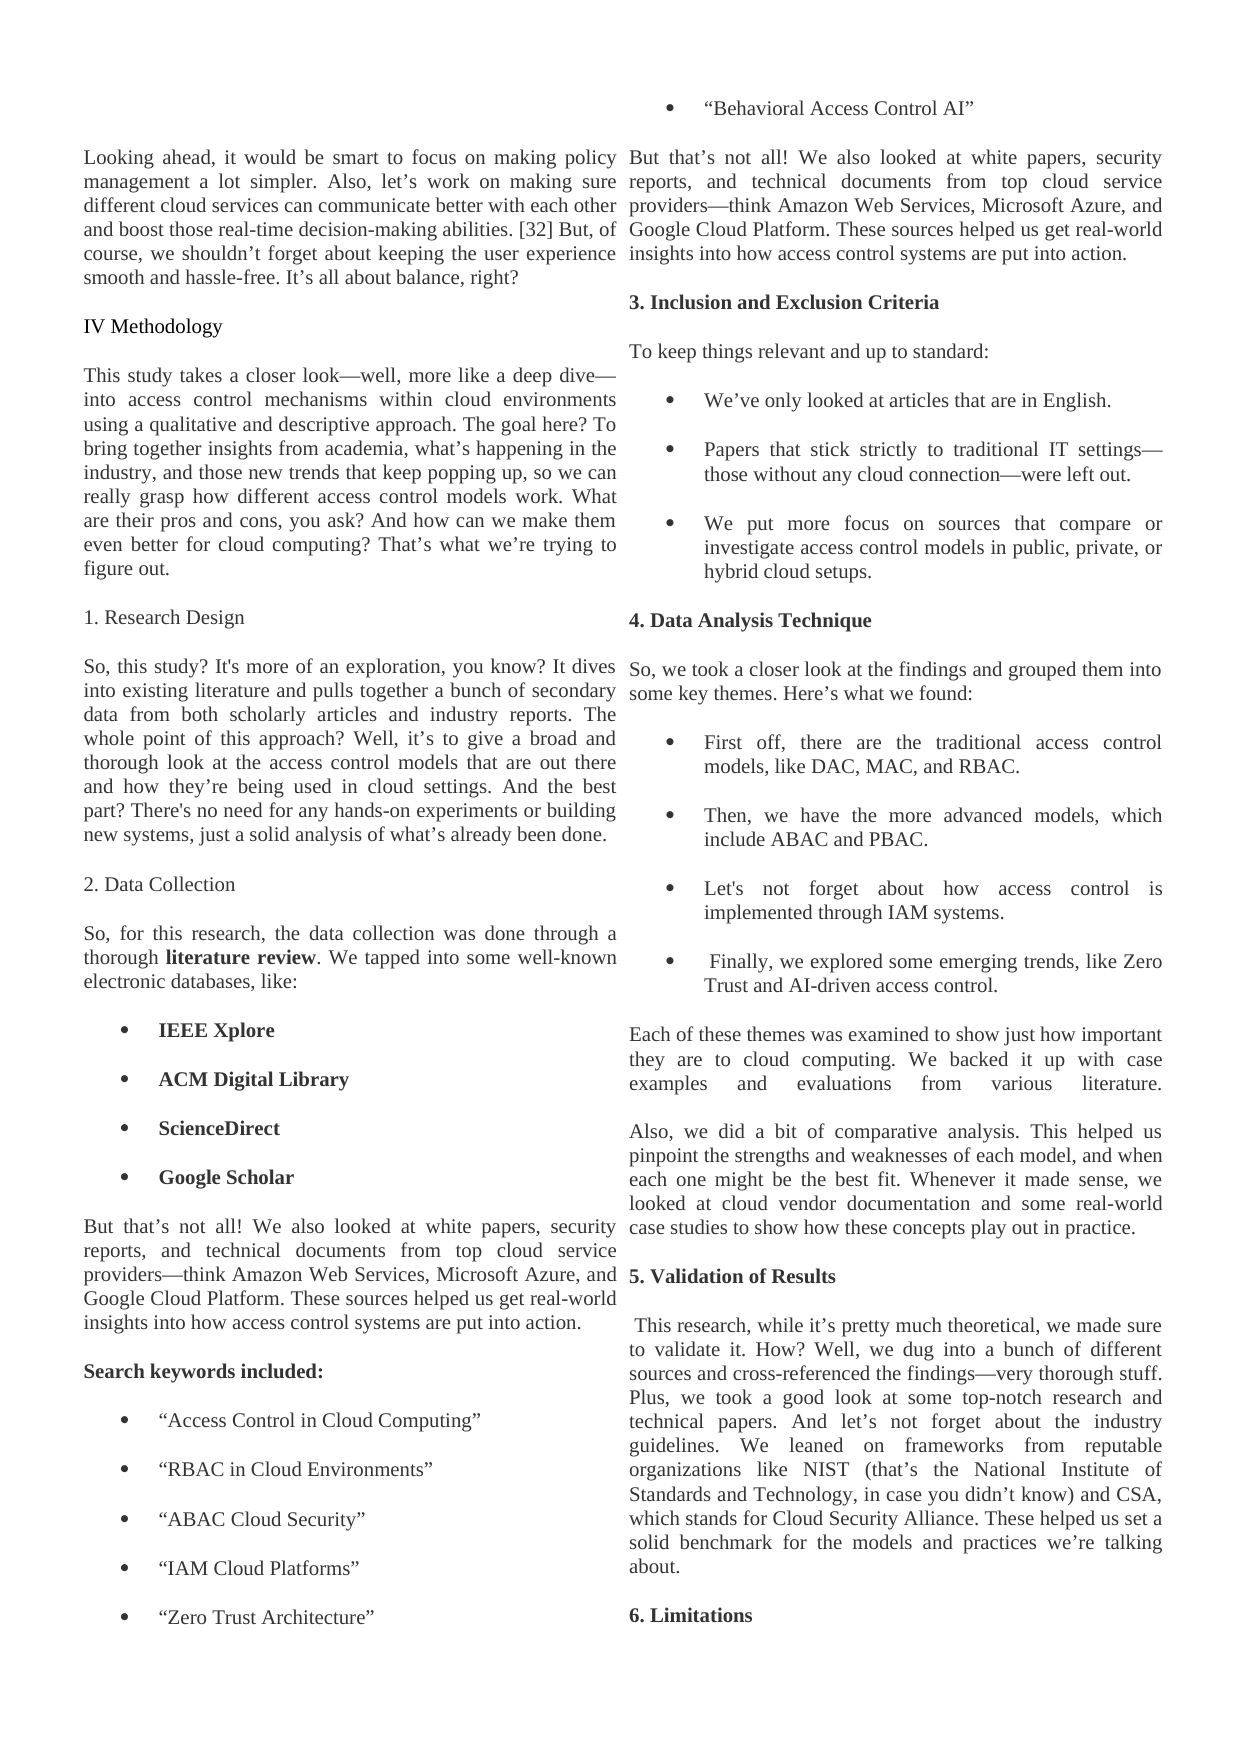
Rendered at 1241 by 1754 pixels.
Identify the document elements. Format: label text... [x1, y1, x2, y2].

text This research, while it’s pretty much theoretical, we made sure to validate it. How? Well, we dug into a bunch of different sources and cross-referenced the findings—very thorough stuff. Plus, we took a good look at some top-notch research and technical papers. And let’s not forget about the industry guidelines. We leaned on frameworks from reputable organizations like NIST (that’s the National Institute of Standards and Technology, in case you didn’t know) and CSA, which stands for Cloud Security Alliance. These helped us set a solid benchmark for the models and practices we’re talking about. [627, 1313, 1163, 1578]
list “Behavioral Access Control AI” [666, 96, 1163, 120]
text IV Methodology [83, 314, 617, 338]
text Looking ahead, it would be smart to focus on making policy management a lot simpler. Also, let’s work on making sure different cloud services can communicate better with each other and boost those real-time decision-making abilities. [32] But, of course, we shouldn’t forget about keeping the user experience smooth and hassle-free. It’s all about balance, right? [83, 145, 617, 289]
list We put more focus on sources that compare or investigate access control models in public, private, or hybrid cloud setups. [666, 511, 1163, 583]
list Google Scholar [121, 1165, 617, 1189]
list Papers that stick strictly to traditional IT settings—those without any cloud connection—were left out. [666, 437, 1163, 486]
text But that’s not all! We also looked at white papers, security reports, and technical documents from top cloud service providers—think Amazon Web Services, Microsoft Azure, and Google Cloud Platform. These sources helped us get real-world insights into how access control systems are put into action. [83, 1214, 617, 1334]
list ACM Digital Library [121, 1067, 617, 1091]
list ScienceDirect [121, 1116, 617, 1140]
list IEEE Xplore [121, 1018, 617, 1042]
list Finally, we explored some emerging trends, like Zero Trust and AI-driven access control. [666, 949, 1163, 997]
text So, for this research, the data collection was done through a thorough literature review. We tapped into some well-known electronic databases, like: [83, 921, 617, 993]
list First off, there are the traditional access control models, like DAC, MAC, and RBAC. [666, 730, 1163, 778]
list “Zero Trust Architecture” [121, 1604, 617, 1629]
text So, we took a closer look at the findings and grouped them into some key themes. Here’s what we found: [629, 657, 1163, 705]
text Each of these themes was examined to show just how important they are to cloud computing. We backed it up with case examples and evaluations from various literature. Also, we did a bit of comparative analysis. This helped us pinpoint the strengths and weaknesses of each model, and when each one might be the best fit. Whenever it made sense, we looked at cloud vendor documentation and some real-world case studies to show how these concepts play out in practice. [627, 1022, 1163, 1239]
list “Access Control in Cloud Computing” [121, 1408, 617, 1432]
text This study takes a closer look—well, more like a deep dive—into access control mechanisms within cloud environments using a qualitative and descriptive approach. The goal here? To bring together insights from academia, what’s happening in the industry, and those new trends that keep popping up, so we can really grasp how different access control models work. What are their pros and cons, you ask? And how can we make them even better for cloud computing? That’s what we’re trying to figure out. [83, 363, 617, 580]
text 4. Data Analysis Technique [629, 608, 1163, 632]
text 2. Data Collection [83, 871, 617, 896]
text 6. Limitations [627, 1603, 1163, 1627]
text Search keywords included: [83, 1359, 617, 1383]
text 5. Validation of Results [627, 1264, 1163, 1288]
list Let's not forget about how access control is implemented through IAM systems. [666, 876, 1163, 924]
list “IAM Cloud Platforms” [121, 1556, 617, 1579]
list “ABAC Cloud Security” [121, 1506, 617, 1531]
list Then, we have the more advanced models, which include ABAC and PBAC. [666, 803, 1163, 851]
text 1. Research Design [83, 605, 617, 629]
text But that’s not all! We also looked at white papers, security reports, and technical documents from top cloud service providers—think Amazon Web Services, Microsoft Azure, and Google Cloud Platform. These sources helped us get real-world insights into how access control systems are put into action. [629, 145, 1163, 265]
text 3. Inclusion and Exclusion Criteria [629, 290, 1163, 314]
list We’ve only looked at articles that are in English. [666, 388, 1163, 412]
text To keep things relevant and up to standard: [629, 339, 1163, 363]
text So, this study? It's more of an exploration, you know? It dives into existing literature and pulls together a bunch of secondary data from both scholarly articles and industry reports. The whole point of this approach? Well, it’s to give a broad and thorough look at the access control models that are out there and how they’re being used in cloud settings. And the best part? There's no need for any hands-on experiments or building new systems, just a solid analysis of what’s already been done. [83, 654, 617, 846]
list “RBAC in Cloud Environments” [121, 1457, 617, 1481]
